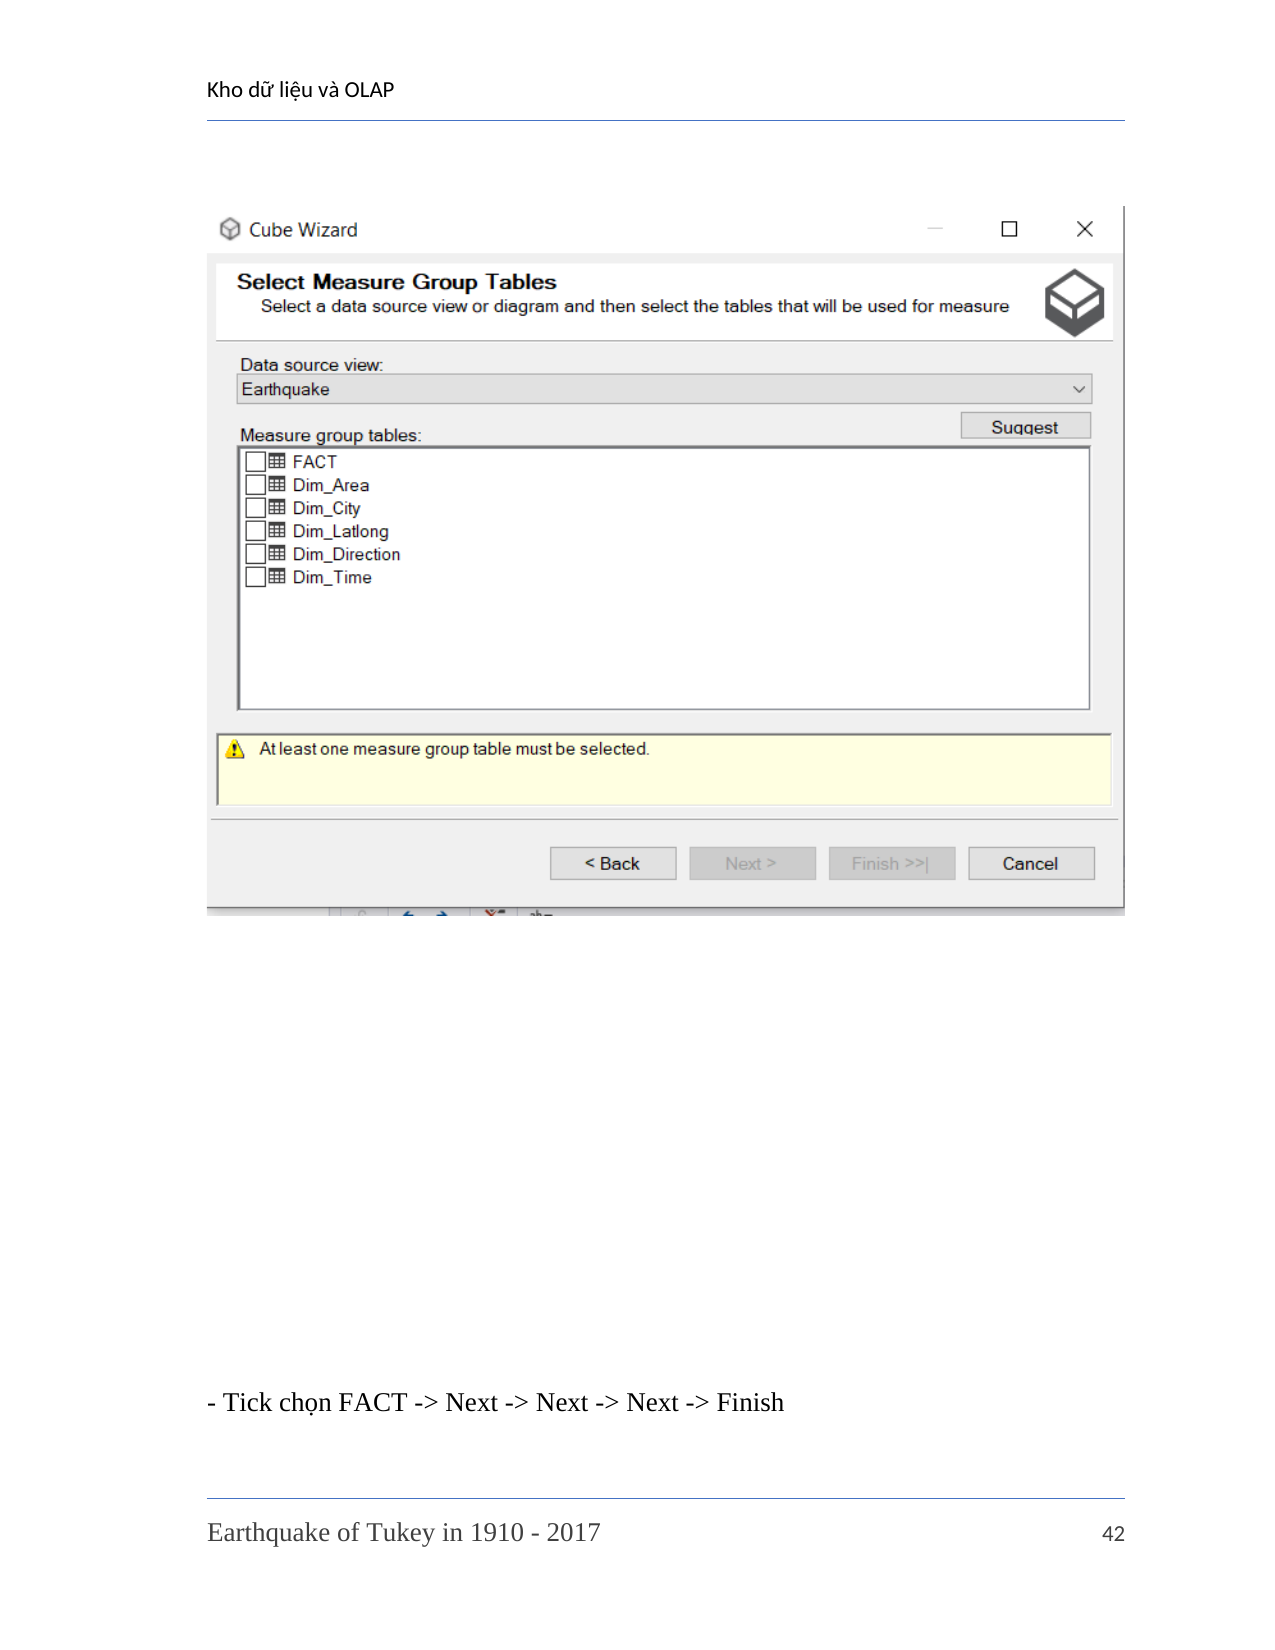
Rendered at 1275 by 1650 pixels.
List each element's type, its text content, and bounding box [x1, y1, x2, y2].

picture [206, 206, 1125, 916]
text - Tick chọn FACT -> Next -> Next -> Next -> Finish [207, 1386, 1125, 1417]
